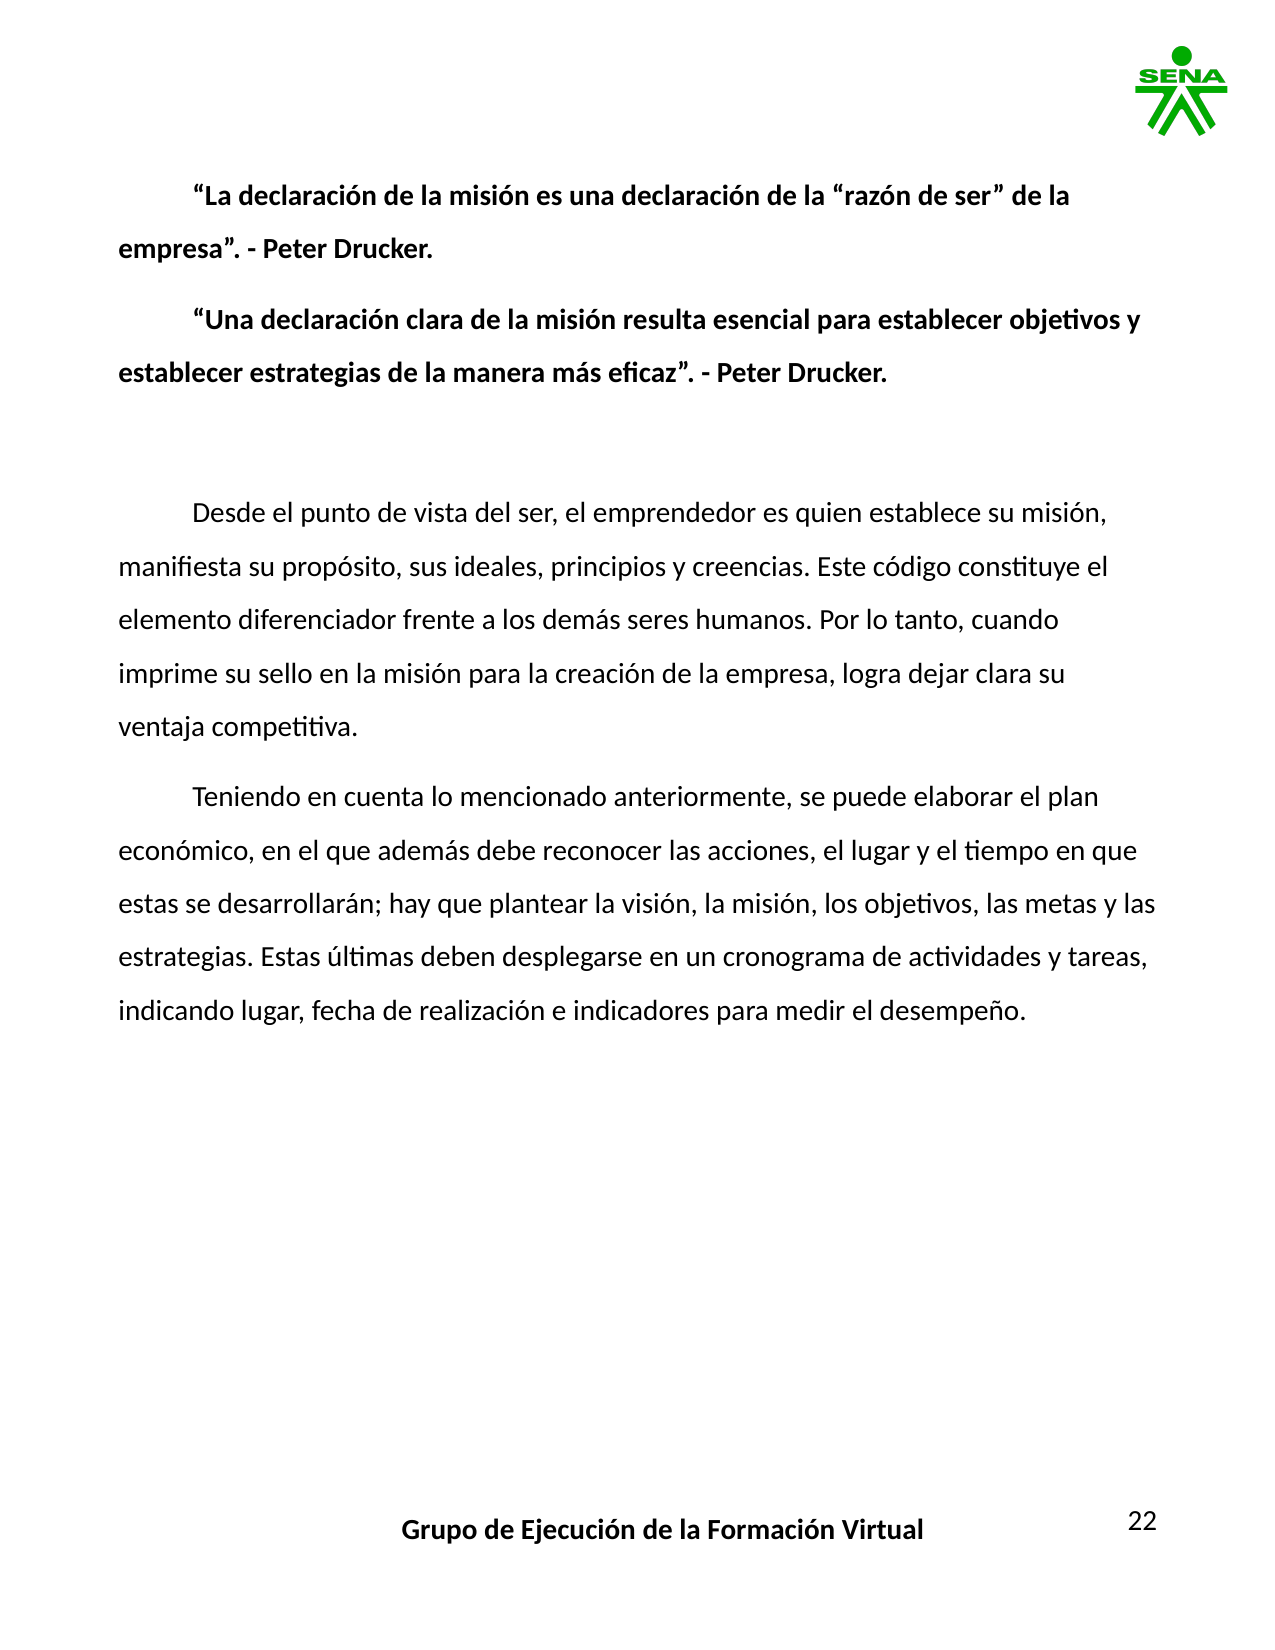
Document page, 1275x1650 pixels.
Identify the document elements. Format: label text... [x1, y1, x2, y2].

text “Una declaración clara de la misión resulta esencial para establecer objetivos y establecer estrategias de la manera más eficaz”. - Peter Drucker. [118, 301, 1157, 390]
picture [1135, 46, 1228, 136]
text “La declaración de la misión es una declaración de la “razón de ser” de la empresa”. - Peter Drucker. [118, 177, 1157, 266]
text Teniendo en cuenta lo mencionado anteriormente, se puede elaborar el plan económico, en el que además debe reconocer las acciones, el lugar y el tiempo en que estas se desarrollarán; hay que plantear la visión, la misión, los objetivos, las metas y las estrategias. Estas últimas deben desplegarse en un cronograma de actividades y tareas, indicando lugar, fecha de realización e indicadores para medir el desempeño. [118, 778, 1157, 1028]
text Desde el punto de vista del ser, el emprendedor es quien establece su misión, manifiesta su propósito, sus ideales, principios y creencias. Este código constituye el elemento diferenciador frente a los demás seres humanos. Por lo tanto, cuando imprime su sello en la misión para la creación de la empresa, logra dejar clara su ventaja competitiva. [118, 494, 1157, 744]
